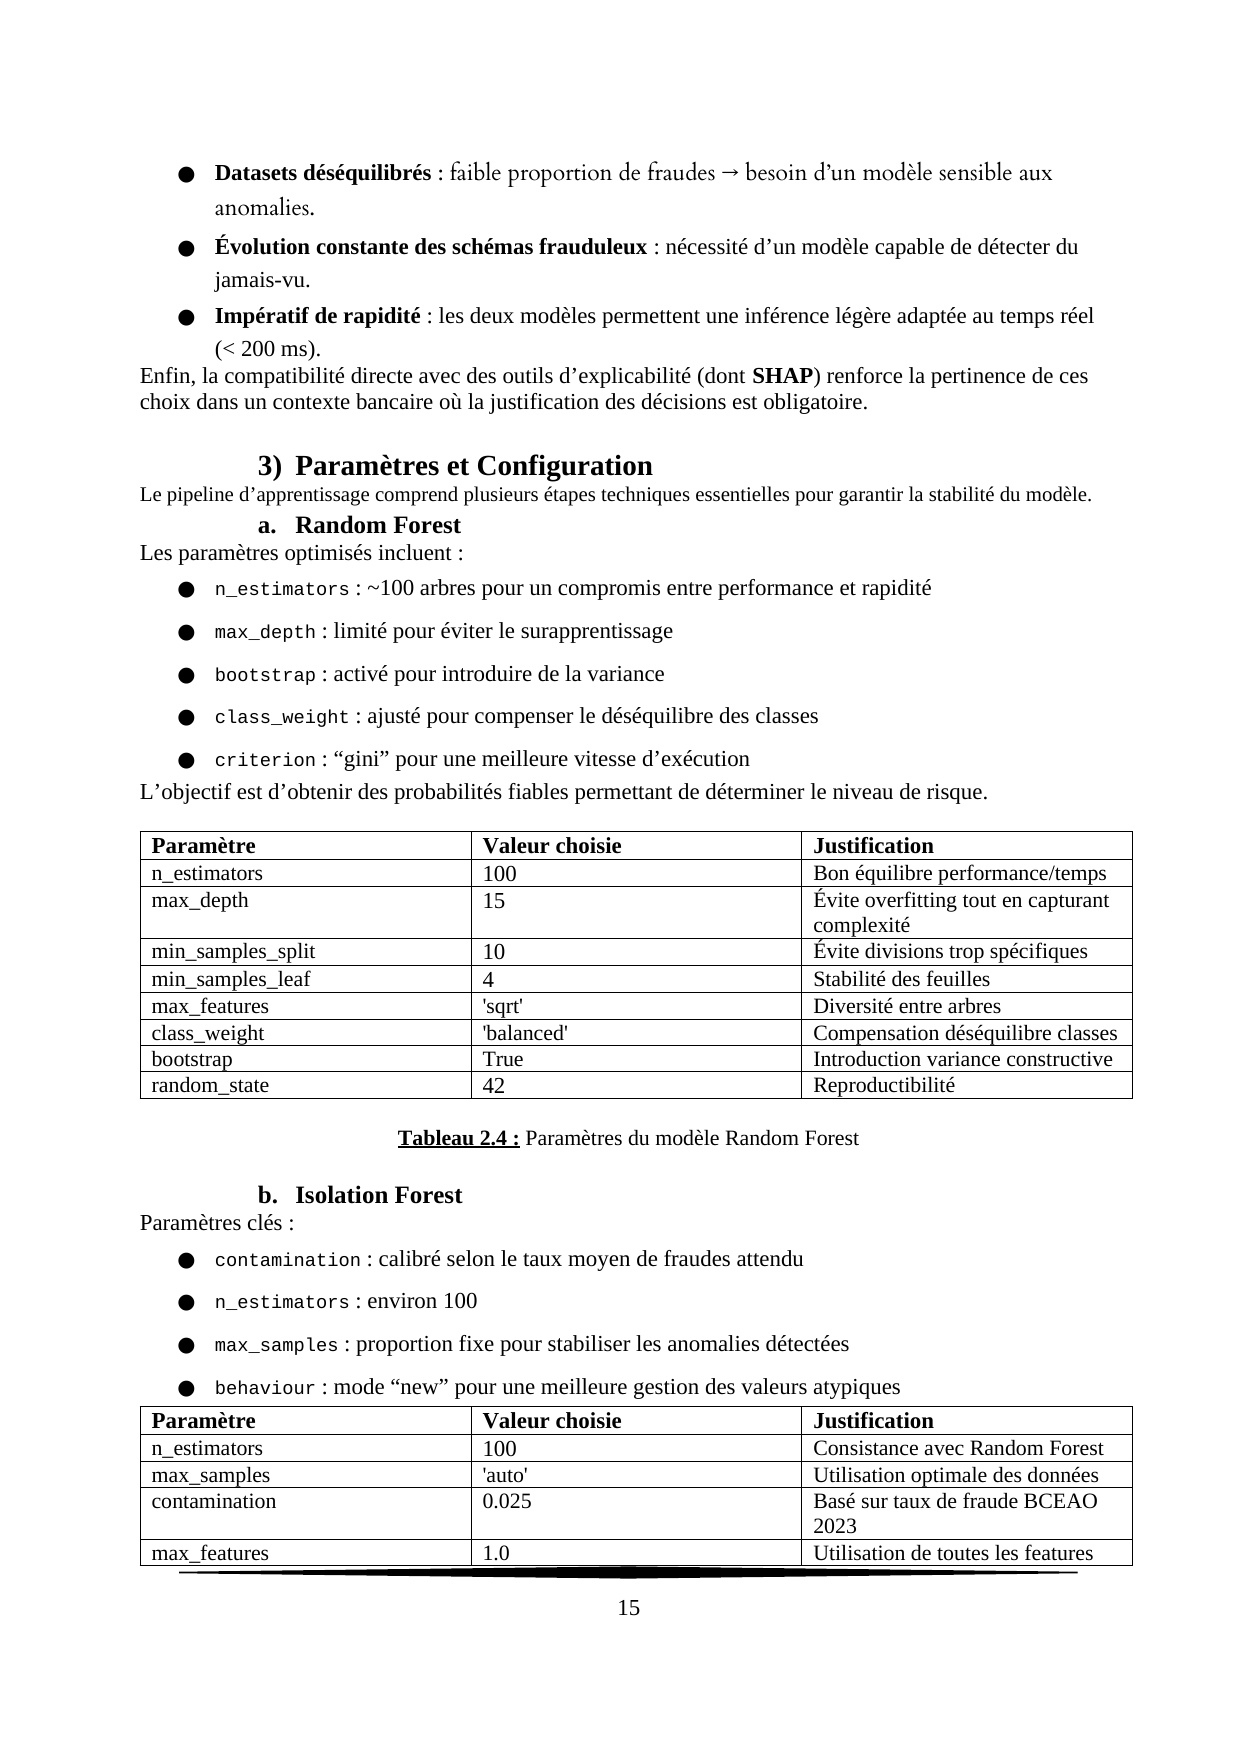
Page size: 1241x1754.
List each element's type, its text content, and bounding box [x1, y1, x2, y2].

list max_samples : proportion fixe pour stabiliser les anomalies détectées [177, 1321, 1117, 1363]
table_cell Utilisation optimale des données [802, 1462, 1132, 1487]
table_cell 100 [472, 860, 801, 886]
table_cell Bon équilibre performance/temps [802, 860, 1132, 886]
text Le pipeline d’apprentissage comprend plusieurs étapes techniques essentielles pour garantir la stabilité du modèle. [139, 482, 1117, 506]
table_cell 'balanced' [472, 1020, 801, 1045]
table_cell n_estimators [141, 860, 471, 886]
list behaviour : mode “new” pour une meilleure gestion des valeurs atypiques [177, 1363, 1117, 1406]
subtitle Random Forest [258, 510, 1117, 538]
table_cell Basé sur taux de fraude BCEAO 2023 [802, 1488, 1132, 1539]
table_cell max_samples [141, 1462, 471, 1487]
table_header Paramètre [141, 832, 471, 858]
list n_estimators : environ 100 [177, 1278, 1117, 1321]
list bootstrap : activé pour introduire de la variance [177, 650, 1117, 693]
table_cell max_features [141, 993, 471, 1018]
table_cell max_depth [141, 887, 471, 937]
table_cell 1.0 [472, 1540, 801, 1565]
table_cell n_estimators [141, 1435, 471, 1461]
table_cell 10 [472, 939, 801, 965]
table_cell True [472, 1046, 801, 1071]
table_cell 15 [472, 887, 801, 937]
table_cell Introduction variance constructive [802, 1046, 1132, 1071]
table_cell min_samples_leaf [141, 966, 471, 992]
table_header Valeur choisie [472, 832, 801, 858]
table_cell Utilisation de toutes les features [802, 1540, 1132, 1565]
table_header Justification [802, 832, 1132, 858]
table_cell random_state [141, 1072, 471, 1098]
table_cell Évite overfitting tout en capturant complexité [802, 887, 1132, 937]
table_header Valeur choisie [472, 1407, 801, 1434]
list criterion : “gini” pour une meilleure vitesse d’exécution [177, 736, 1117, 778]
table_cell contamination [141, 1488, 471, 1539]
subtitle Paramètres et Configuration [258, 448, 1117, 482]
list Impératif de rapidité : les deux modèles permettent une inférence légère adaptée au temps réel (< 200 ms). [177, 293, 1117, 362]
table_cell class_weight [141, 1020, 471, 1045]
text Tableau 2.4 : Paramètres du modèle Random Forest [139, 1124, 1117, 1150]
table_cell 0.025 [472, 1488, 801, 1539]
table_cell Diversité entre arbres [802, 993, 1132, 1018]
text L’objectif est d’obtenir des probabilités fiables permettant de déterminer le niveau de risque. [139, 778, 1117, 805]
table_header Paramètre [141, 1407, 471, 1434]
table_cell Évite divisions trop spécifiques [802, 939, 1132, 965]
table_cell 'auto' [472, 1462, 801, 1487]
table_header Justification [802, 1407, 1132, 1434]
table_cell min_samples_split [141, 939, 471, 965]
text Enfin, la compatibilité directe avec des outils d’explicabilité (dont SHAP) renforce la pertinence de ces choix dans un contexte bancaire où la justification des décisions est obligatoire. [139, 362, 1117, 414]
text Les paramètres optimisés incluent : [139, 538, 1117, 565]
table_cell Stabilité des feuilles [802, 966, 1132, 992]
list n_estimators : ~100 arbres pour un compromis entre performance et rapidité [177, 565, 1117, 608]
list Évolution constante des schémas frauduleux : nécessité d’un modèle capable de détecter du jamais-vu. [177, 224, 1117, 293]
table_cell max_features [141, 1540, 471, 1565]
table_cell 42 [472, 1072, 801, 1098]
table_cell 100 [472, 1435, 801, 1461]
table_cell 'sqrt' [472, 993, 801, 1018]
table_cell Reproductibilité [802, 1072, 1132, 1098]
list class_weight : ajusté pour compenser le déséquilibre des classes [177, 693, 1117, 736]
table_cell 4 [472, 966, 801, 992]
list max_depth : limité pour éviter le surapprentissage [177, 608, 1117, 650]
subtitle Isolation Forest [258, 1180, 1117, 1209]
list contamination : calibré selon le taux moyen de fraudes attendu [177, 1235, 1117, 1278]
text Paramètres clés : [139, 1209, 1117, 1235]
table_cell bootstrap [141, 1046, 471, 1071]
list Datasets déséquilibrés [177, 150, 1117, 224]
table_cell Compensation déséquilibre classes [802, 1020, 1132, 1045]
table_cell Consistance avec Random Forest [802, 1435, 1132, 1461]
